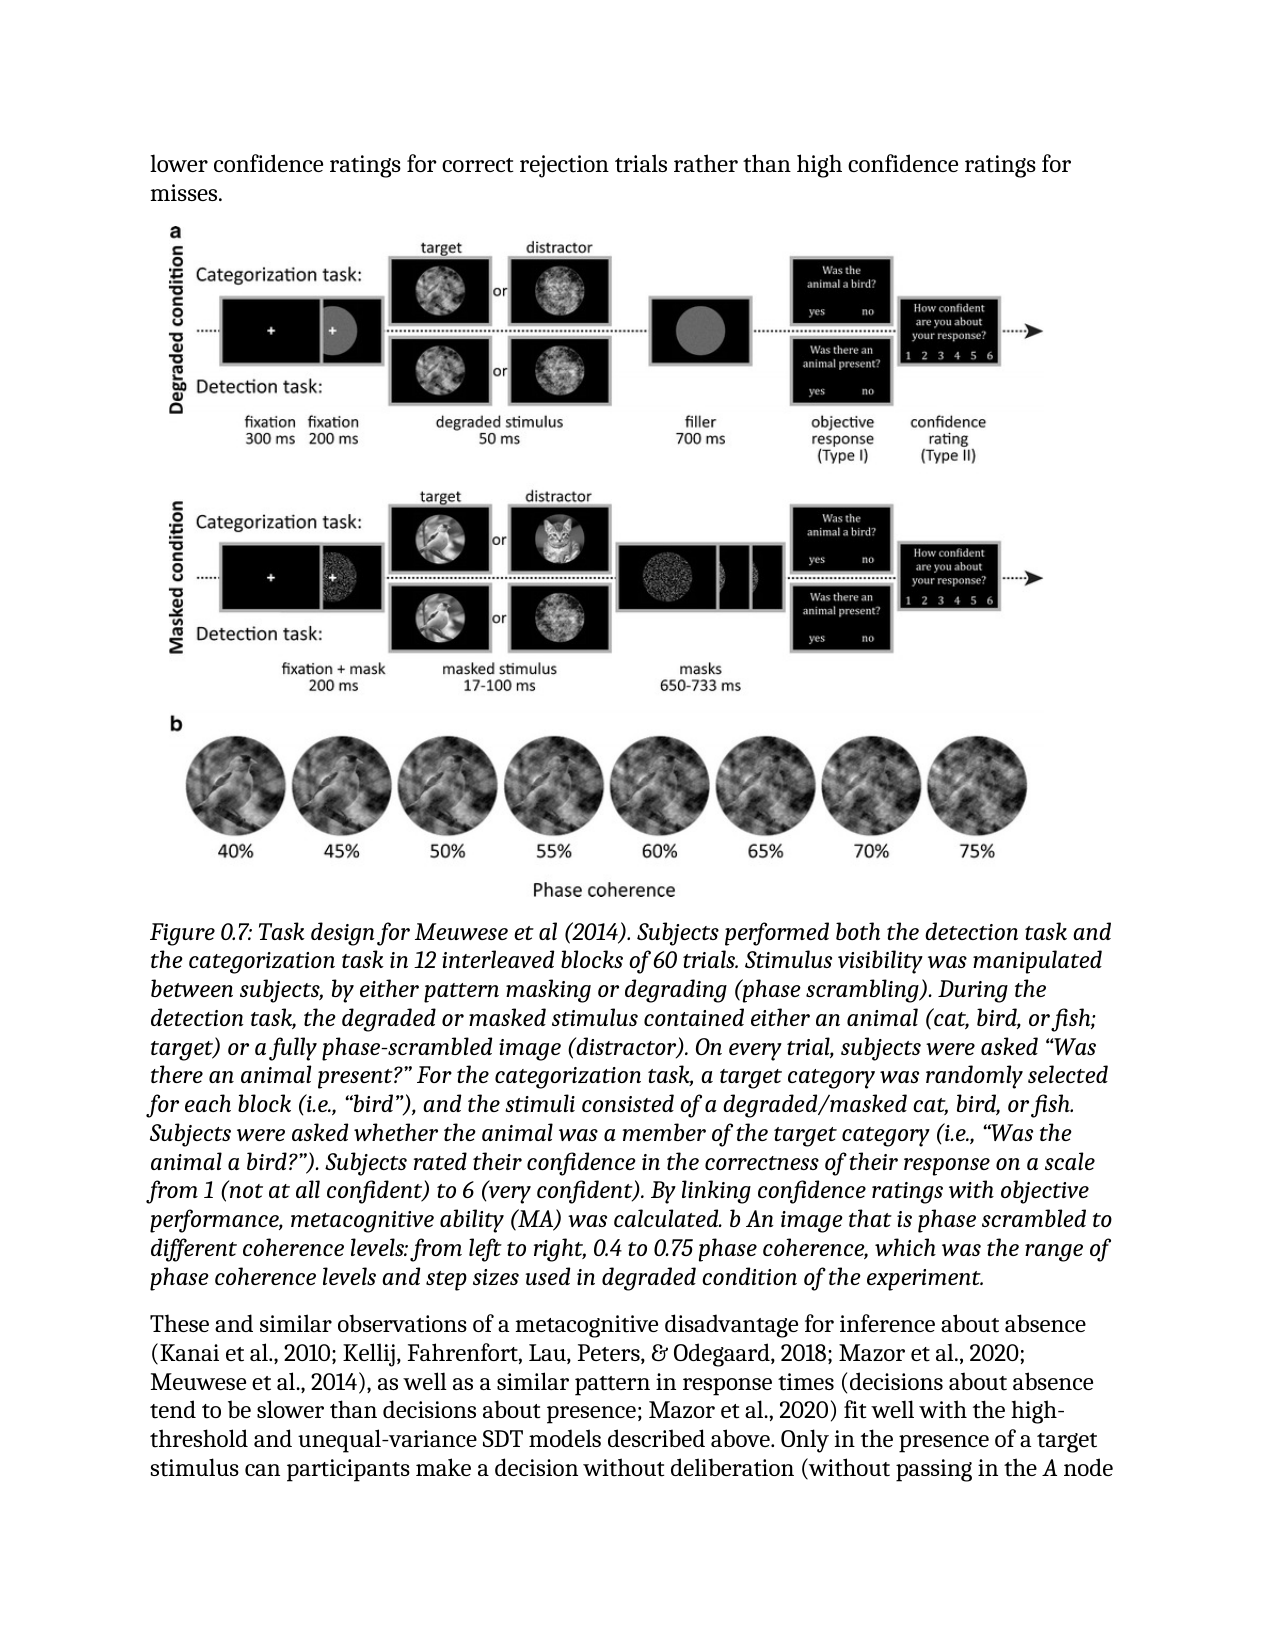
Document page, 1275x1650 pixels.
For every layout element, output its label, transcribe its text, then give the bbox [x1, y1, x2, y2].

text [150, 150, 1125, 207]
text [150, 1310, 1125, 1482]
picture [168, 226, 1044, 897]
text Figure 0.7: Task design for Meuwese et al (2014). Subjects performed both the detection task and the categorization task in 12 interleaved blocks of 60 trials. Stimulus visibility was manipulated between subjects, by either pattern masking or degrading (phase scrambling). During the detection task, the degraded or masked stimulus contained either an animal (cat, bird, or fish; target) or a fully phase-scrambled image (distractor). On every trial, subjects were asked “Was there an animal present?” For the categorization task, a target category was randomly selected for each block (i.e., “bird”), and the stimuli consisted of a degraded/masked cat, bird, or fish. Subjects were asked whether the animal was a member of the target category (i.e., “Was the animal a bird?”). Subjects rated their confidence in the correctness of their response on a scale from 1 (not at all confident) to 6 (very confident). By linking confidence ratings with objective performance, metacognitive ability (MA) was calculated. b An image that is phase scrambled to different coherence levels: from left to right, 0.4 to 0.75 phase coherence, which was the range of phase coherence levels and step sizes used in degraded condition of the experiment. [150, 917, 1125, 1291]
